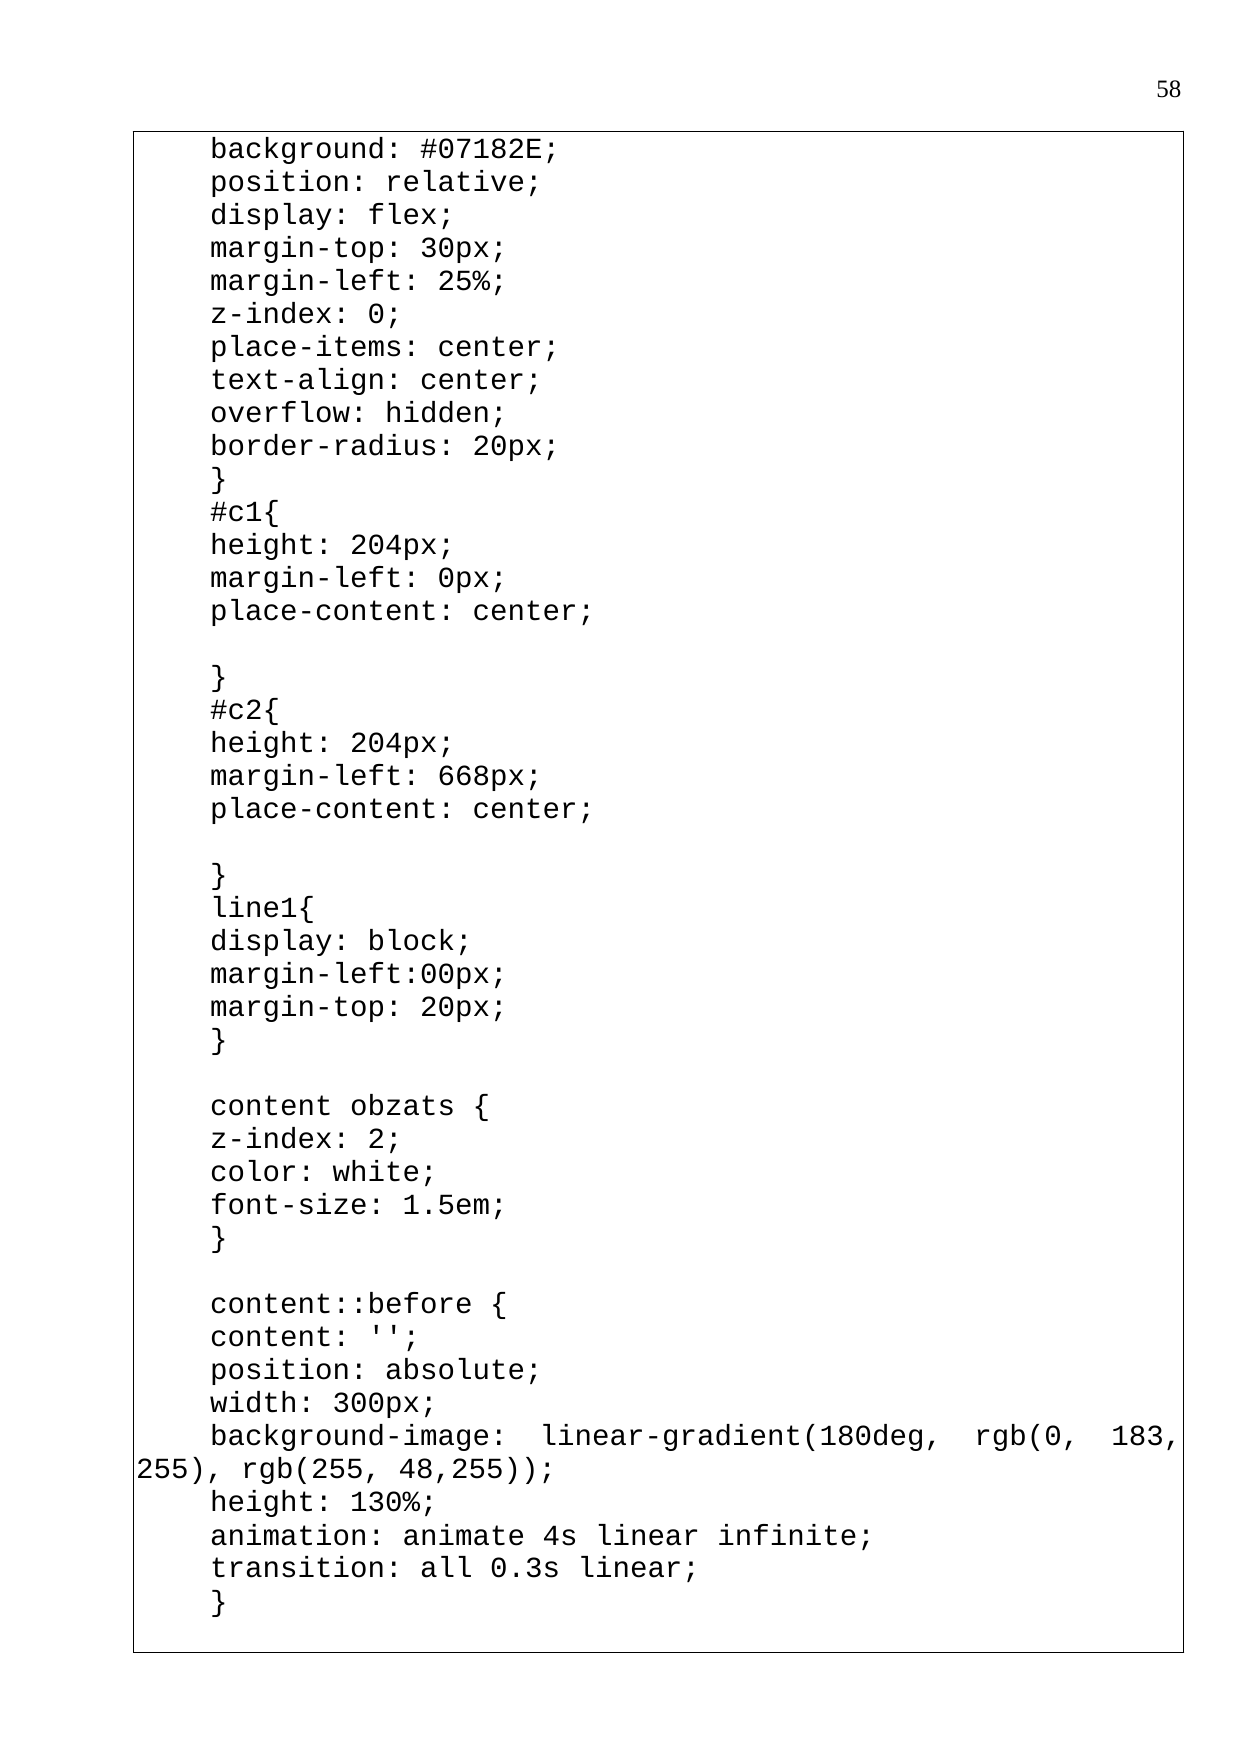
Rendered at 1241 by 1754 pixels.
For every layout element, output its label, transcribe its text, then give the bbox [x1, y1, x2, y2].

text place-items: center; [136, 332, 1181, 365]
text text-align: center; [136, 365, 1181, 398]
text border-radius: 20px; [136, 431, 1181, 464]
text width: 300px; [136, 1388, 1181, 1422]
text background-image: linear-gradient(180deg, rgb(0, 183, 255), rgb(255, 48,255)); [136, 1422, 1181, 1488]
text margin-left: 668px; [136, 761, 1181, 794]
text content::before { [136, 1289, 1181, 1322]
text margin-left:00px; [136, 959, 1181, 992]
text display: block; [136, 926, 1181, 959]
text position: relative; [136, 167, 1181, 200]
text #c1{ [136, 497, 1181, 530]
text line1{ [136, 893, 1181, 926]
text content: ''; [136, 1322, 1181, 1356]
text } [136, 1223, 1181, 1256]
text margin-top: 20px; [136, 992, 1181, 1025]
text position: absolute; [136, 1356, 1181, 1388]
text z-index: 2; [136, 1124, 1181, 1157]
text content obzats { [136, 1091, 1181, 1124]
text } [136, 464, 1181, 497]
text font-size: 1.5em; [136, 1190, 1181, 1223]
text overflow: hidden; [136, 398, 1181, 431]
text } [136, 1025, 1181, 1058]
text z-index: 0; [136, 299, 1181, 332]
text animation: animate 4s linear infinite; [136, 1521, 1181, 1554]
text } [136, 662, 1181, 695]
text height: 204px; [136, 728, 1181, 761]
text margin-left: 0px; [136, 563, 1181, 596]
text height: 130%; [136, 1488, 1181, 1521]
text place-content: center; [136, 596, 1181, 629]
text display: flex; [136, 200, 1181, 233]
text } [136, 860, 1181, 893]
text color: white; [136, 1157, 1181, 1190]
text #c2{ [136, 695, 1181, 728]
text transition: all 0.3s linear; [136, 1554, 1181, 1587]
text background: #07182E; [134, 132, 1183, 167]
text margin-left: 25%; [136, 266, 1181, 299]
text height: 204px; [136, 530, 1181, 563]
text place-content: center; [136, 794, 1181, 827]
text } [136, 1587, 1181, 1620]
text margin-top: 30px; [136, 233, 1181, 266]
